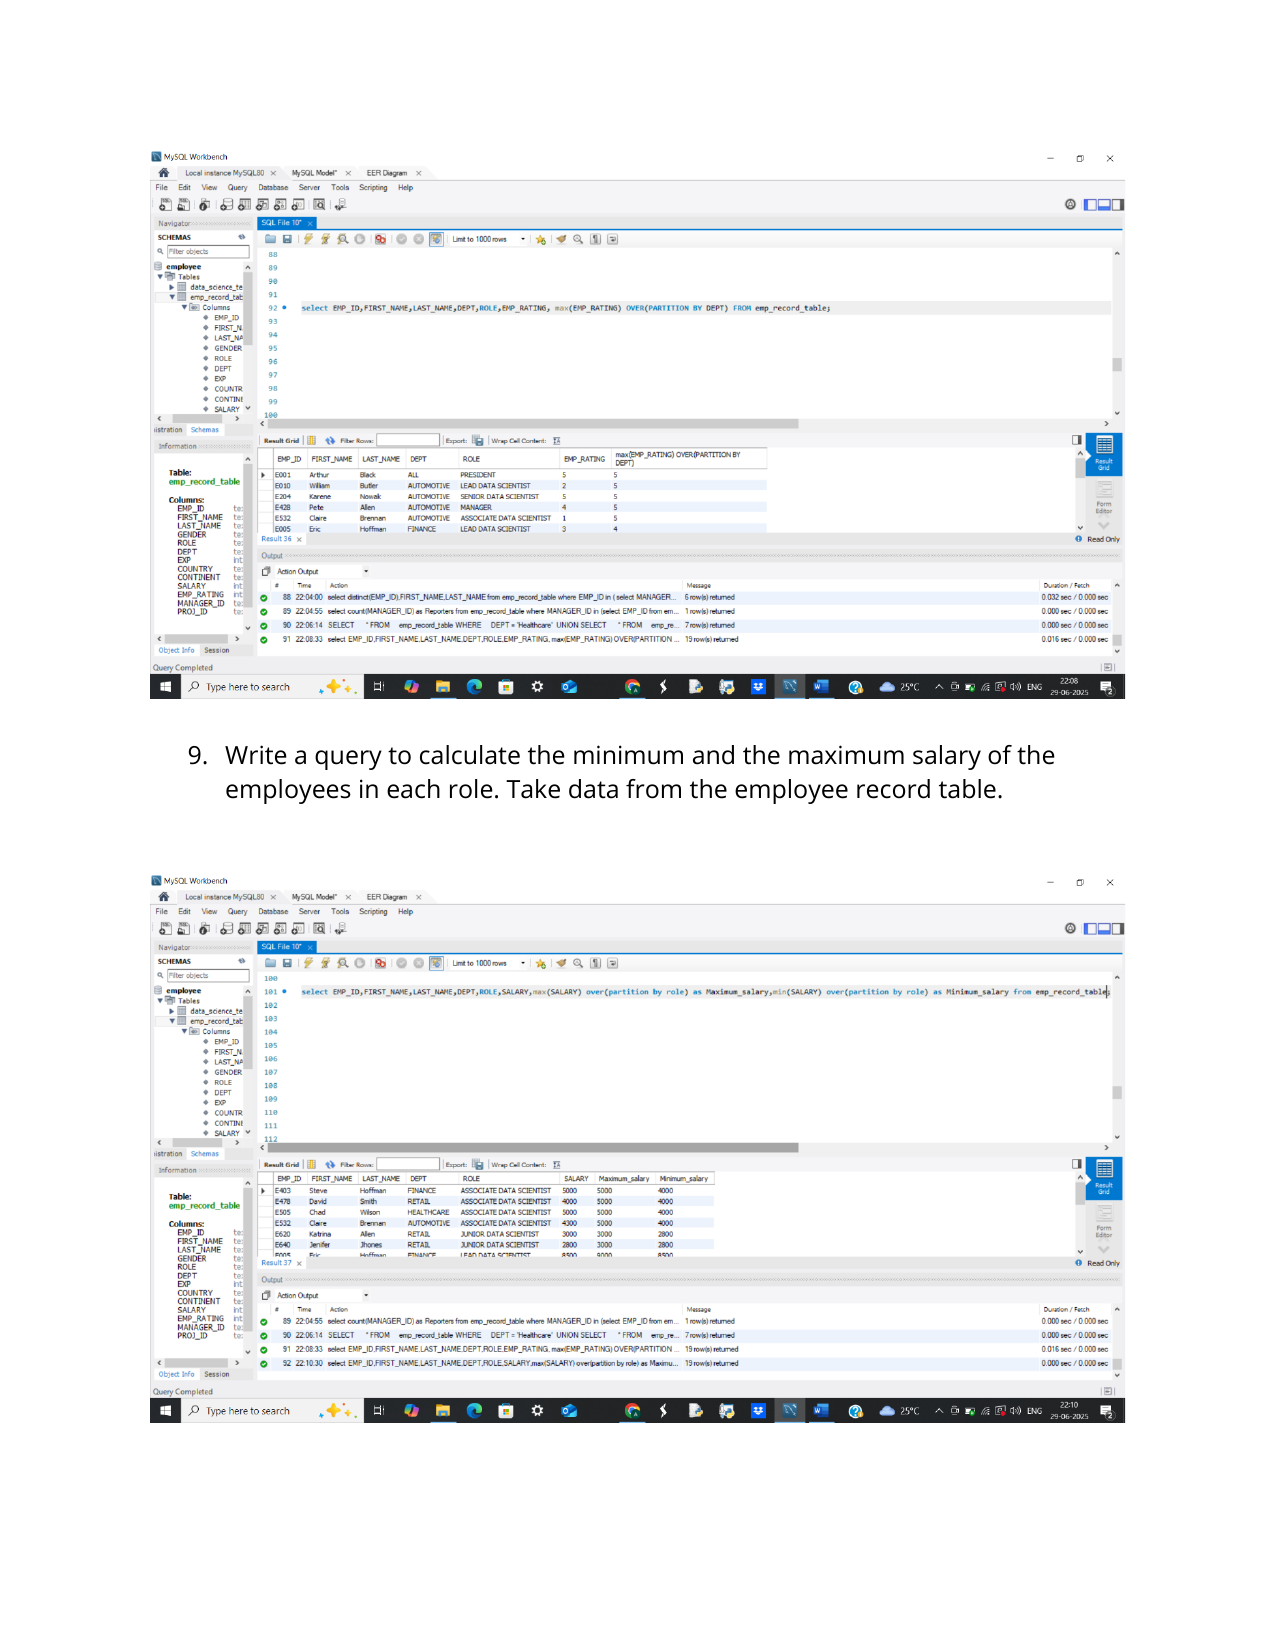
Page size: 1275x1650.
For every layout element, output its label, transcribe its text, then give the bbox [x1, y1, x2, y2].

list Write a query to calculate the minimum and the maximum salary of the employees in each role. Take data from the employee record table. [187, 738, 1125, 806]
picture [150, 150, 1125, 699]
picture [150, 873, 1125, 1423]
